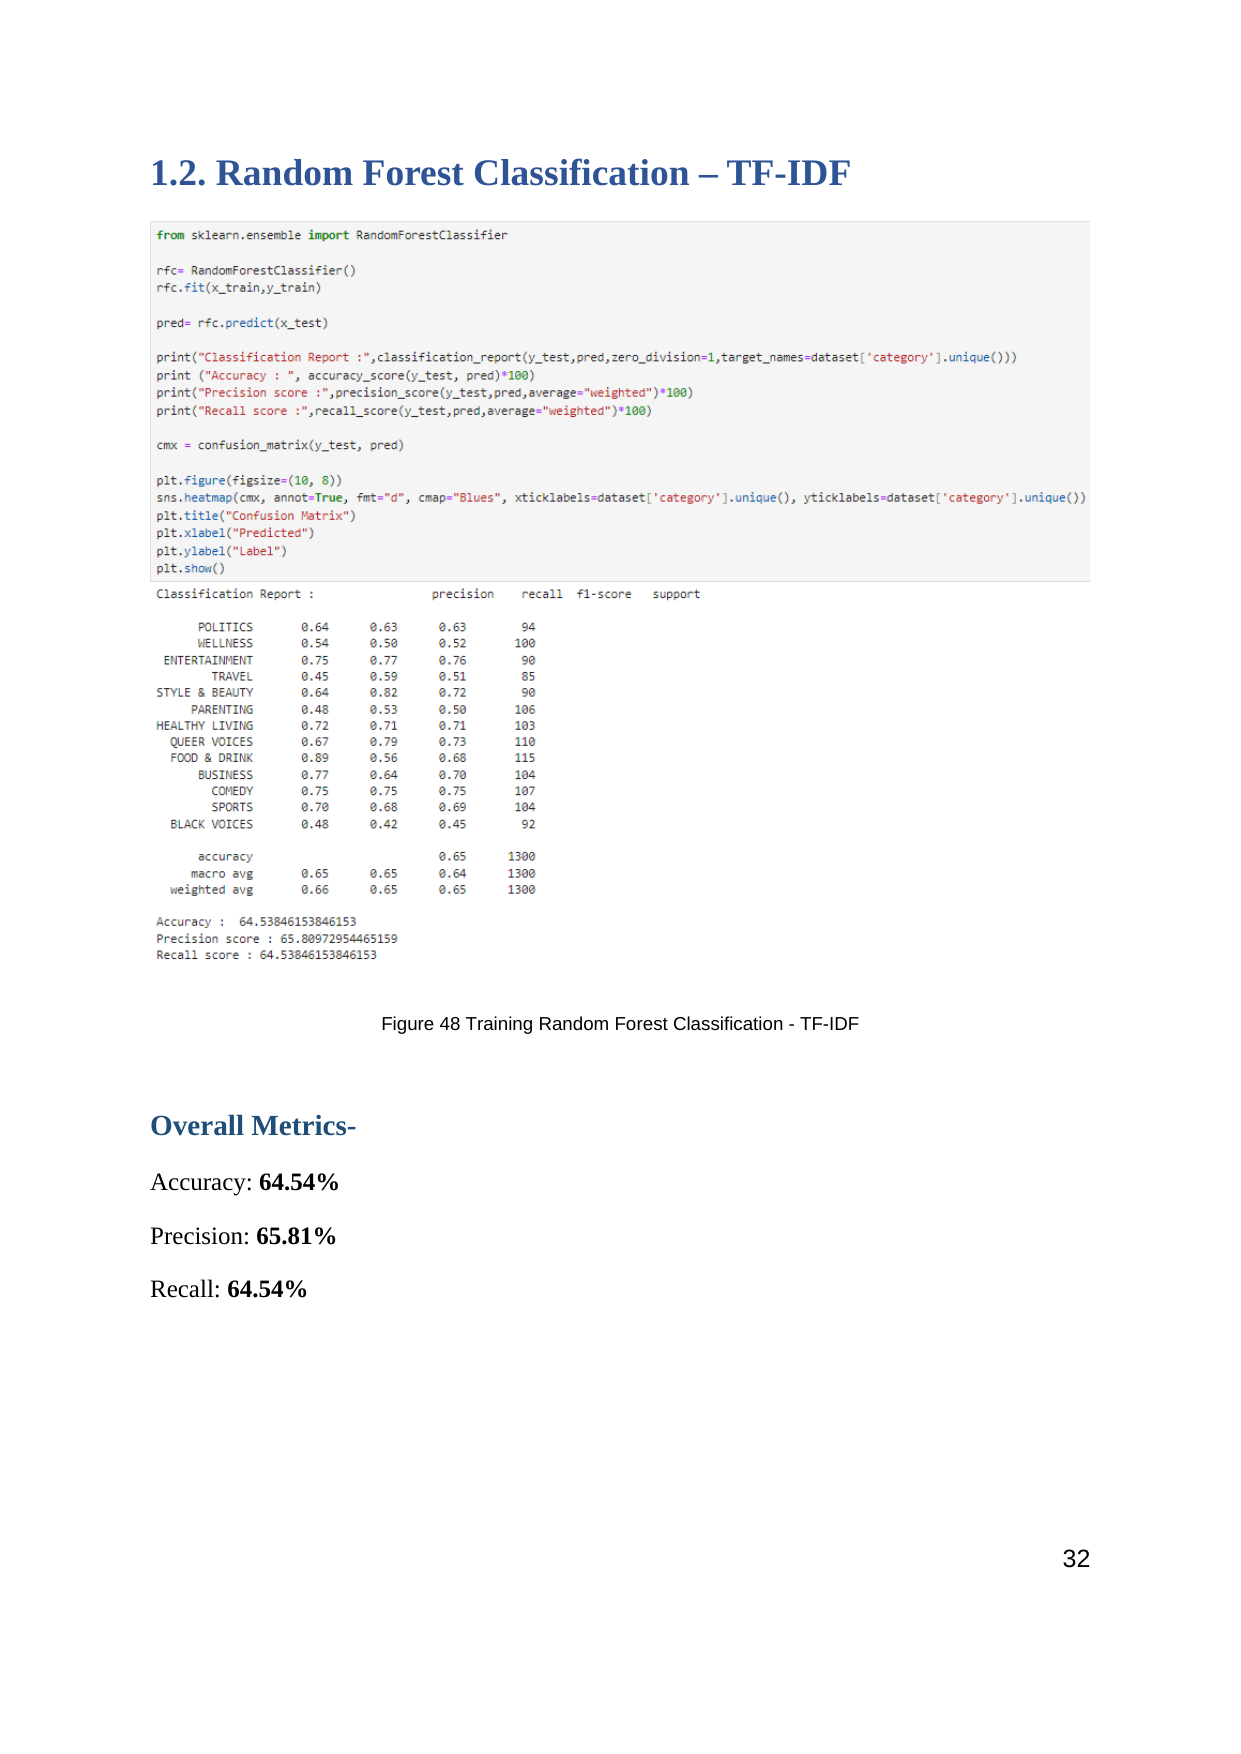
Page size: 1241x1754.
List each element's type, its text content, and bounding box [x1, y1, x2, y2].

text Accuracy: 64.54% [150, 1167, 1090, 1196]
text Recall: 64.54% [150, 1274, 1090, 1303]
subtitle 1.2. Random Forest Classification – TF-IDF [150, 150, 1090, 193]
picture [150, 221, 1091, 973]
text Overall Metrics- [150, 1108, 1090, 1142]
text Precision: 65.81% [150, 1221, 1090, 1249]
